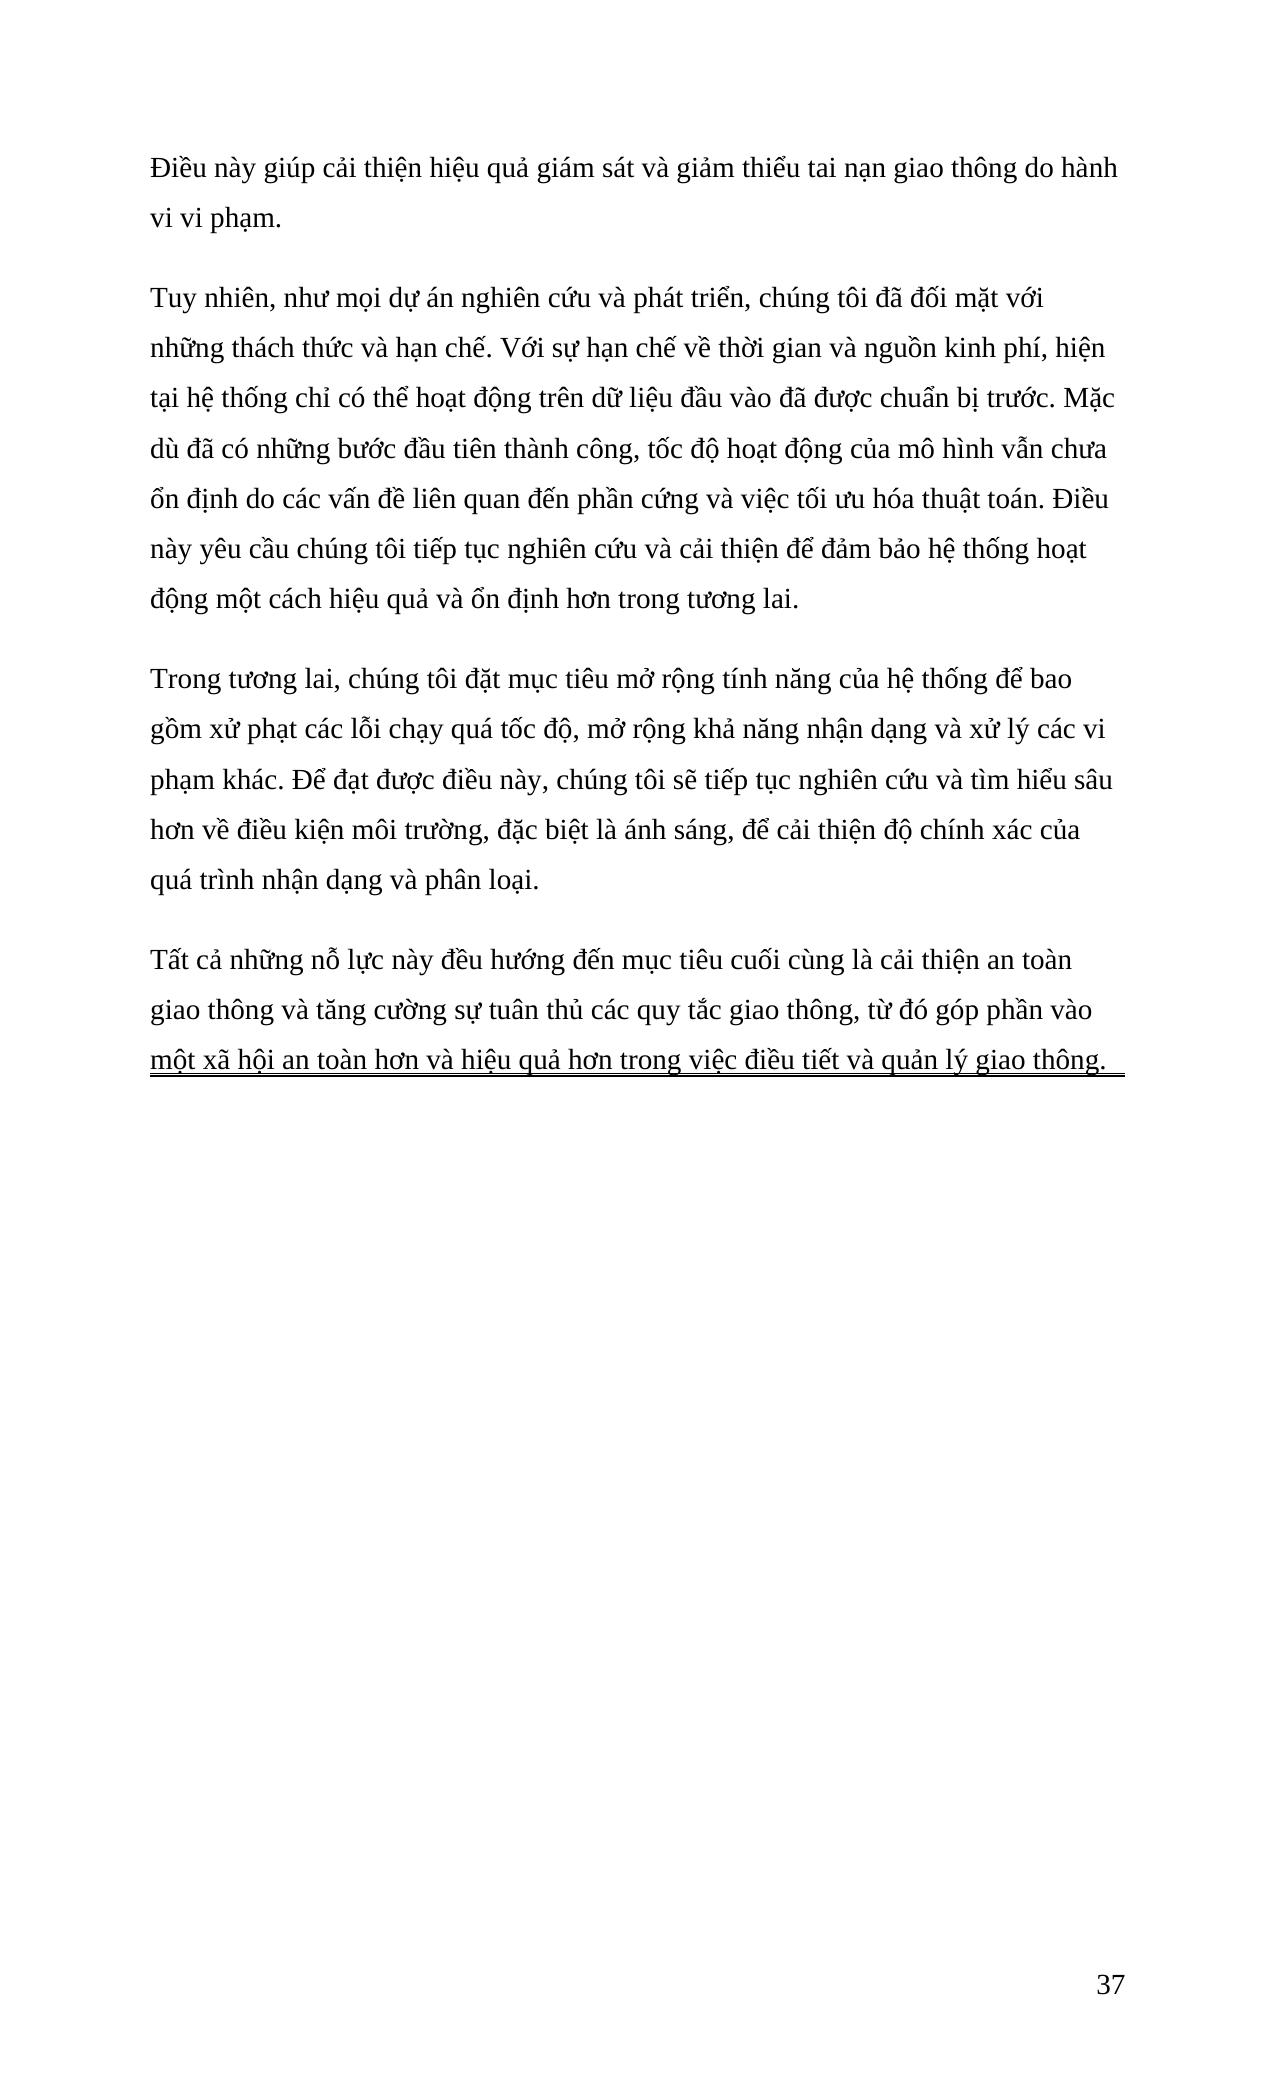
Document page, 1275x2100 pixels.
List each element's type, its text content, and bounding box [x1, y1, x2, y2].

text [150, 150, 1125, 234]
text Trong tương lai, chúng tôi đặt mục tiêu mở rộng tính năng của hệ thống để bao gồm xử phạt các lỗi chạy quá tốc độ, mở rộng khả năng nhận dạng và xử lý các vi phạm khác. Để đạt được điều này, chúng tôi sẽ tiếp tục nghiên cứu và tìm hiểu sâu hơn về điều kiện môi trường, đặc biệt là ánh sáng, để cải thiện độ chính xác của quá trình nhận dạng và phân loại. [150, 661, 1125, 896]
text Tuy nhiên, như mọi dự án nghiên cứu và phát triển, chúng tôi đã đối mặt với những thách thức và hạn chế. Với sự hạn chế về thời gian và nguồn kinh phí, hiện tại hệ thống chỉ có thể hoạt động trên dữ liệu đầu vào đã được chuẩn bị trước. Mặc dù đã có những bước đầu tiên thành công, tốc độ hoạt động của mô hình vẫn chưa ổn định do các vấn đề liên quan đến phần cứng và việc tối ưu hóa thuật toán. Điều này yêu cầu chúng tôi tiếp tục nghiên cứu và cải thiện để đảm bảo hệ thống hoạt động một cách hiệu quả và ổn định hơn trong tương lai. [150, 280, 1125, 615]
text Tất cả những nỗ lực này đều hướng đến mục tiêu cuối cùng là cải thiện an toàn giao thông và tăng cường sự tuân thủ các quy tắc giao thông, từ đó góp phần vào một xã hội an toàn hơn và hiệu quả hơn trong việc điều tiết và quản lý giao thông. [150, 942, 1125, 1073]
